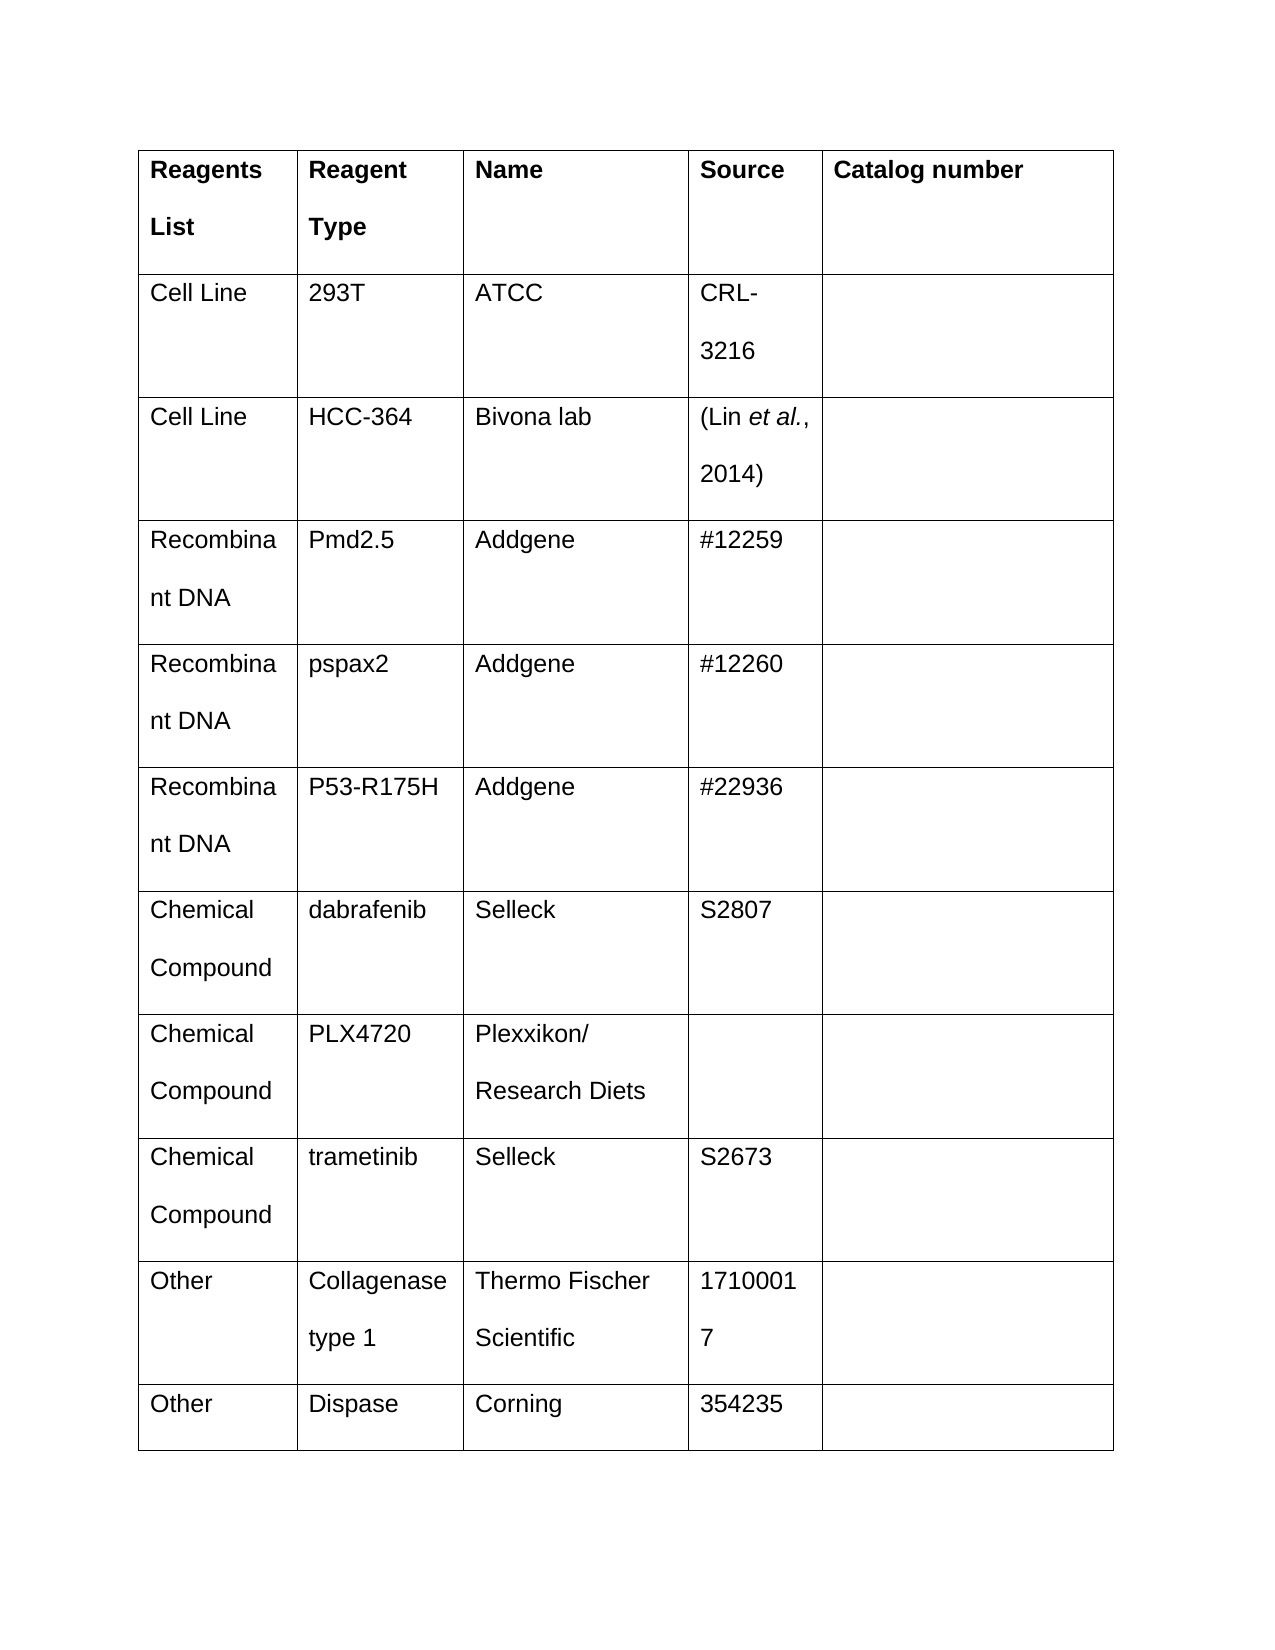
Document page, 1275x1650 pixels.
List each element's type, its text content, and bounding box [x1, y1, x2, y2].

table_header Reagents List [139, 151, 297, 273]
table_cell Collagenase type 1 [298, 1262, 463, 1384]
table_cell Recombinant DNA [139, 645, 297, 767]
table_cell [823, 398, 1113, 520]
table_cell Plexxikon/ Research Diets [464, 1015, 688, 1137]
table_cell [823, 521, 1113, 644]
table_cell S2807 [689, 892, 822, 1014]
table_cell [823, 275, 1113, 397]
table_cell PLX4720 [298, 1015, 463, 1137]
table_cell 17100017 [689, 1262, 822, 1384]
table_cell [823, 768, 1113, 891]
table_cell [823, 645, 1113, 767]
table_cell Pmd2.5 [298, 521, 463, 644]
table_cell 354235 [689, 1385, 822, 1450]
table_cell [823, 1015, 1113, 1137]
table_cell Addgene [464, 768, 688, 891]
table_cell Recombinant DNA [139, 521, 297, 644]
table_cell Other [139, 1262, 297, 1384]
table_cell ATCC [464, 275, 688, 397]
table_cell Corning [464, 1385, 688, 1450]
table_cell [823, 1139, 1113, 1261]
table_cell Addgene [464, 521, 688, 644]
table_header Catalog number [823, 151, 1113, 273]
table_cell Selleck [464, 892, 688, 1014]
table_cell Cell Line [139, 275, 297, 397]
table_cell #22936 [689, 768, 822, 891]
table_header Source [689, 151, 822, 273]
table_cell Addgene [464, 645, 688, 767]
table_cell Dispase [298, 1385, 463, 1450]
table_cell 293T [298, 275, 463, 397]
table_cell HCC-364 [298, 398, 463, 520]
table_cell (Lin et al., 2014) [689, 398, 822, 520]
table_cell Chemical Compound [139, 892, 297, 1014]
table_cell #12260 [689, 645, 822, 767]
table_header Name [464, 151, 688, 273]
table_cell trametinib [298, 1139, 463, 1261]
table_cell CRL-3216 [689, 275, 822, 397]
table_cell [823, 1262, 1113, 1384]
table_cell [823, 1385, 1113, 1450]
table_header Reagent Type [298, 151, 463, 273]
table_cell pspax2 [298, 645, 463, 767]
table_cell Chemical Compound [139, 1139, 297, 1261]
table_cell P53-R175H [298, 768, 463, 891]
table_cell Recombinant DNA [139, 768, 297, 891]
table_cell Thermo Fischer Scientific [464, 1262, 688, 1384]
table_cell Other [139, 1385, 297, 1450]
table_cell [823, 892, 1113, 1014]
table_cell Cell Line [139, 398, 297, 520]
table_cell dabrafenib [298, 892, 463, 1014]
table_cell Bivona lab [464, 398, 688, 520]
table_cell Selleck [464, 1139, 688, 1261]
table_cell S2673 [689, 1139, 822, 1261]
table_cell #12259 [689, 521, 822, 644]
table_cell [689, 1015, 822, 1137]
table_cell Chemical Compound [139, 1015, 297, 1137]
